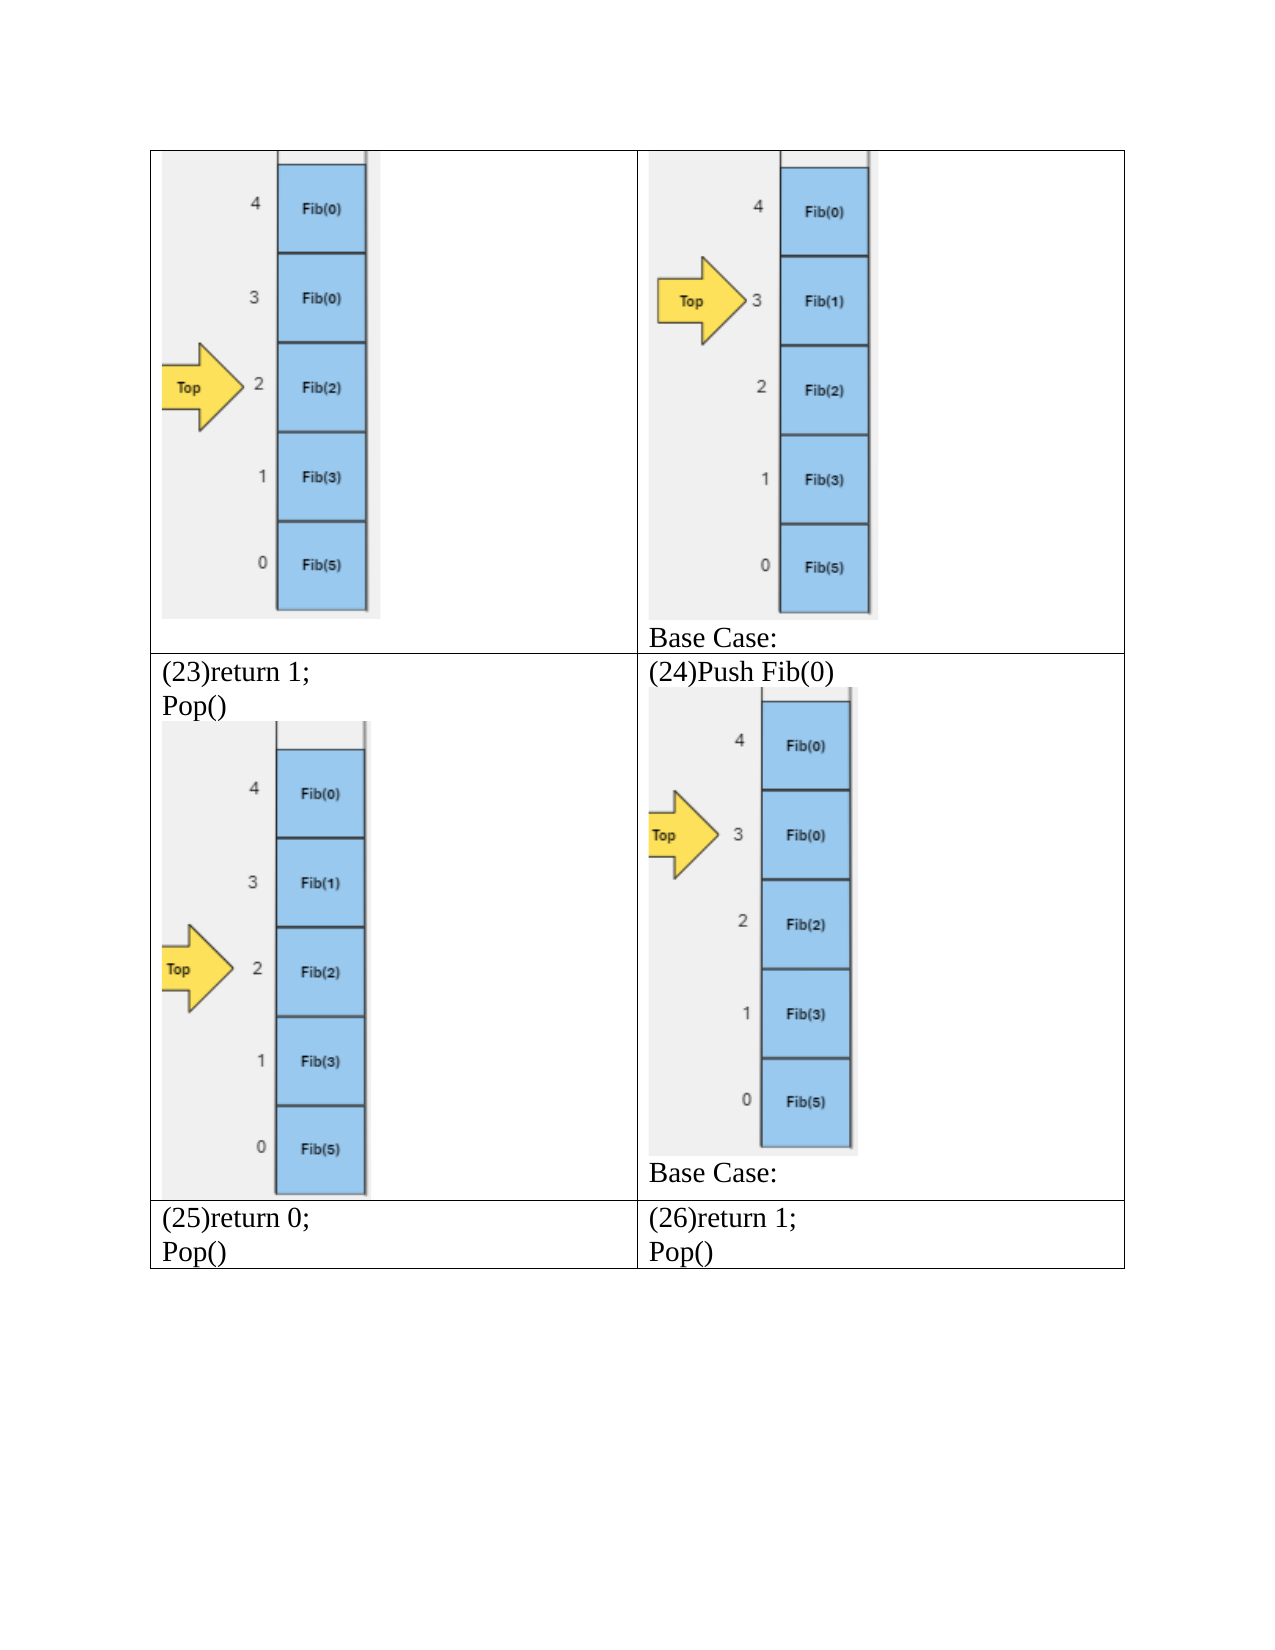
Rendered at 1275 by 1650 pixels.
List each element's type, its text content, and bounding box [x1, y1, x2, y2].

picture [161, 721, 372, 1200]
picture [648, 151, 879, 620]
picture [648, 687, 859, 1156]
table_cell (26)return 1; Pop() [638, 1201, 1124, 1268]
table_cell (21)Push Fib(2) [151, 151, 637, 653]
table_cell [638, 151, 1124, 653]
table_cell (23)return 1; Pop() [151, 654, 637, 1199]
table_cell (24)Push Fib(0) Base Case: [638, 654, 1124, 1199]
picture [161, 151, 381, 619]
table_cell (25)return 0; Pop() [151, 1201, 637, 1268]
